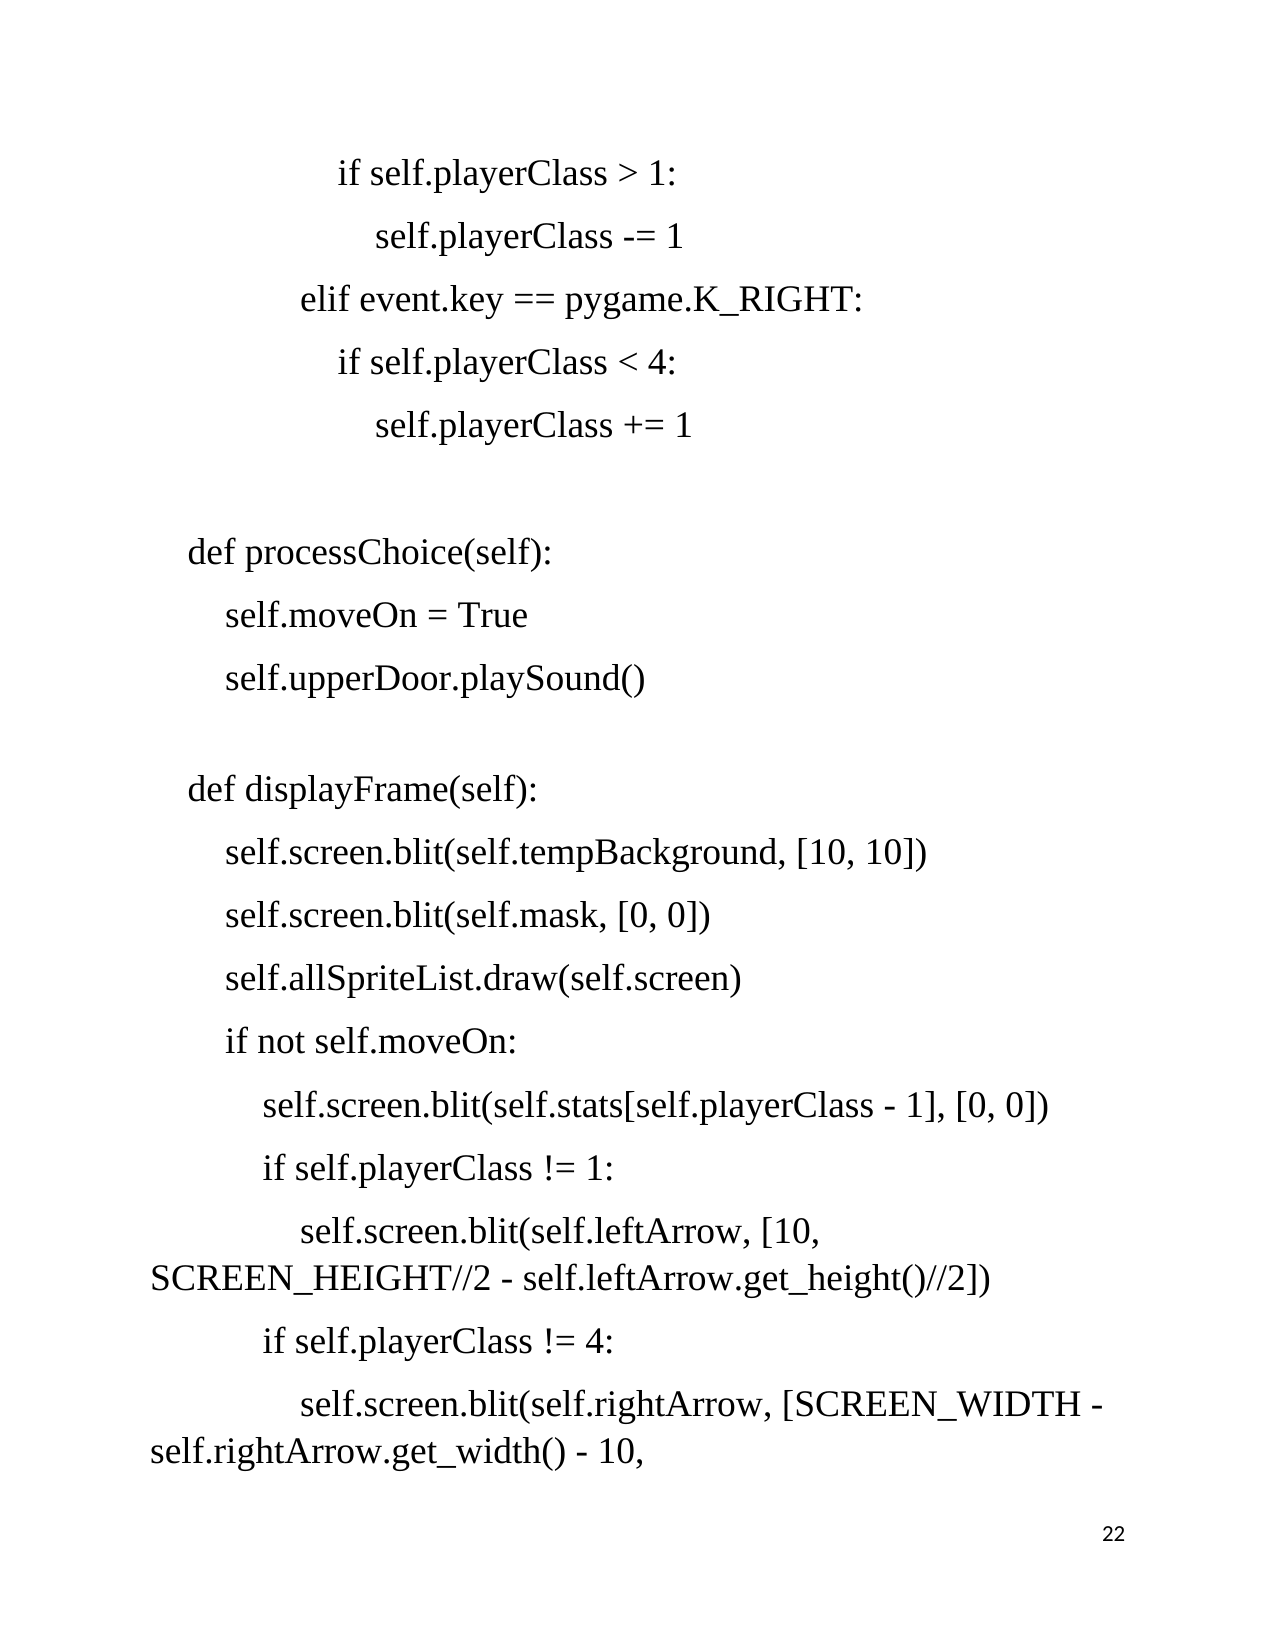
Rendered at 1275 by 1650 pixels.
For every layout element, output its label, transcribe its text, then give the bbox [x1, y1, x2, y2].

text def displayFrame(self): [150, 766, 1125, 809]
text if self.playerClass != 4: [150, 1318, 1125, 1361]
text self.playerClass -= 1 [150, 213, 1125, 256]
text if not self.moveOn: [150, 1019, 1125, 1062]
text self.screen.blit(self.stats[self.playerClass - 1], [0, 0]) [150, 1082, 1125, 1125]
text def processChoice(self): [150, 529, 1125, 572]
text self.screen.blit(self.leftArrow, [10, SCREEN_HEIGHT//2 - self.leftArrow.get_height()//2]) [150, 1208, 1125, 1298]
text self.moveOn = True [150, 593, 1125, 636]
text if self.playerClass != 1: [150, 1145, 1125, 1188]
text self.playerClass += 1 [150, 403, 1125, 446]
text self.upperDoor.playSound() [150, 656, 1125, 699]
text elif event.key == pygame.K_RIGHT: [150, 276, 1125, 319]
text self.screen.blit(self.rightArrow, [SCREEN_WIDTH - self.rightArrow.get_width() - 10, [150, 1382, 1125, 1471]
text self.screen.blit(self.tempBackground, [10, 10]) [150, 829, 1125, 872]
text if self.playerClass > 1: [150, 150, 1125, 193]
text self.screen.blit(self.mask, [0, 0]) [150, 892, 1125, 936]
text self.allSpriteList.draw(self.screen) [150, 956, 1125, 999]
text if self.playerClass < 4: [150, 340, 1125, 383]
